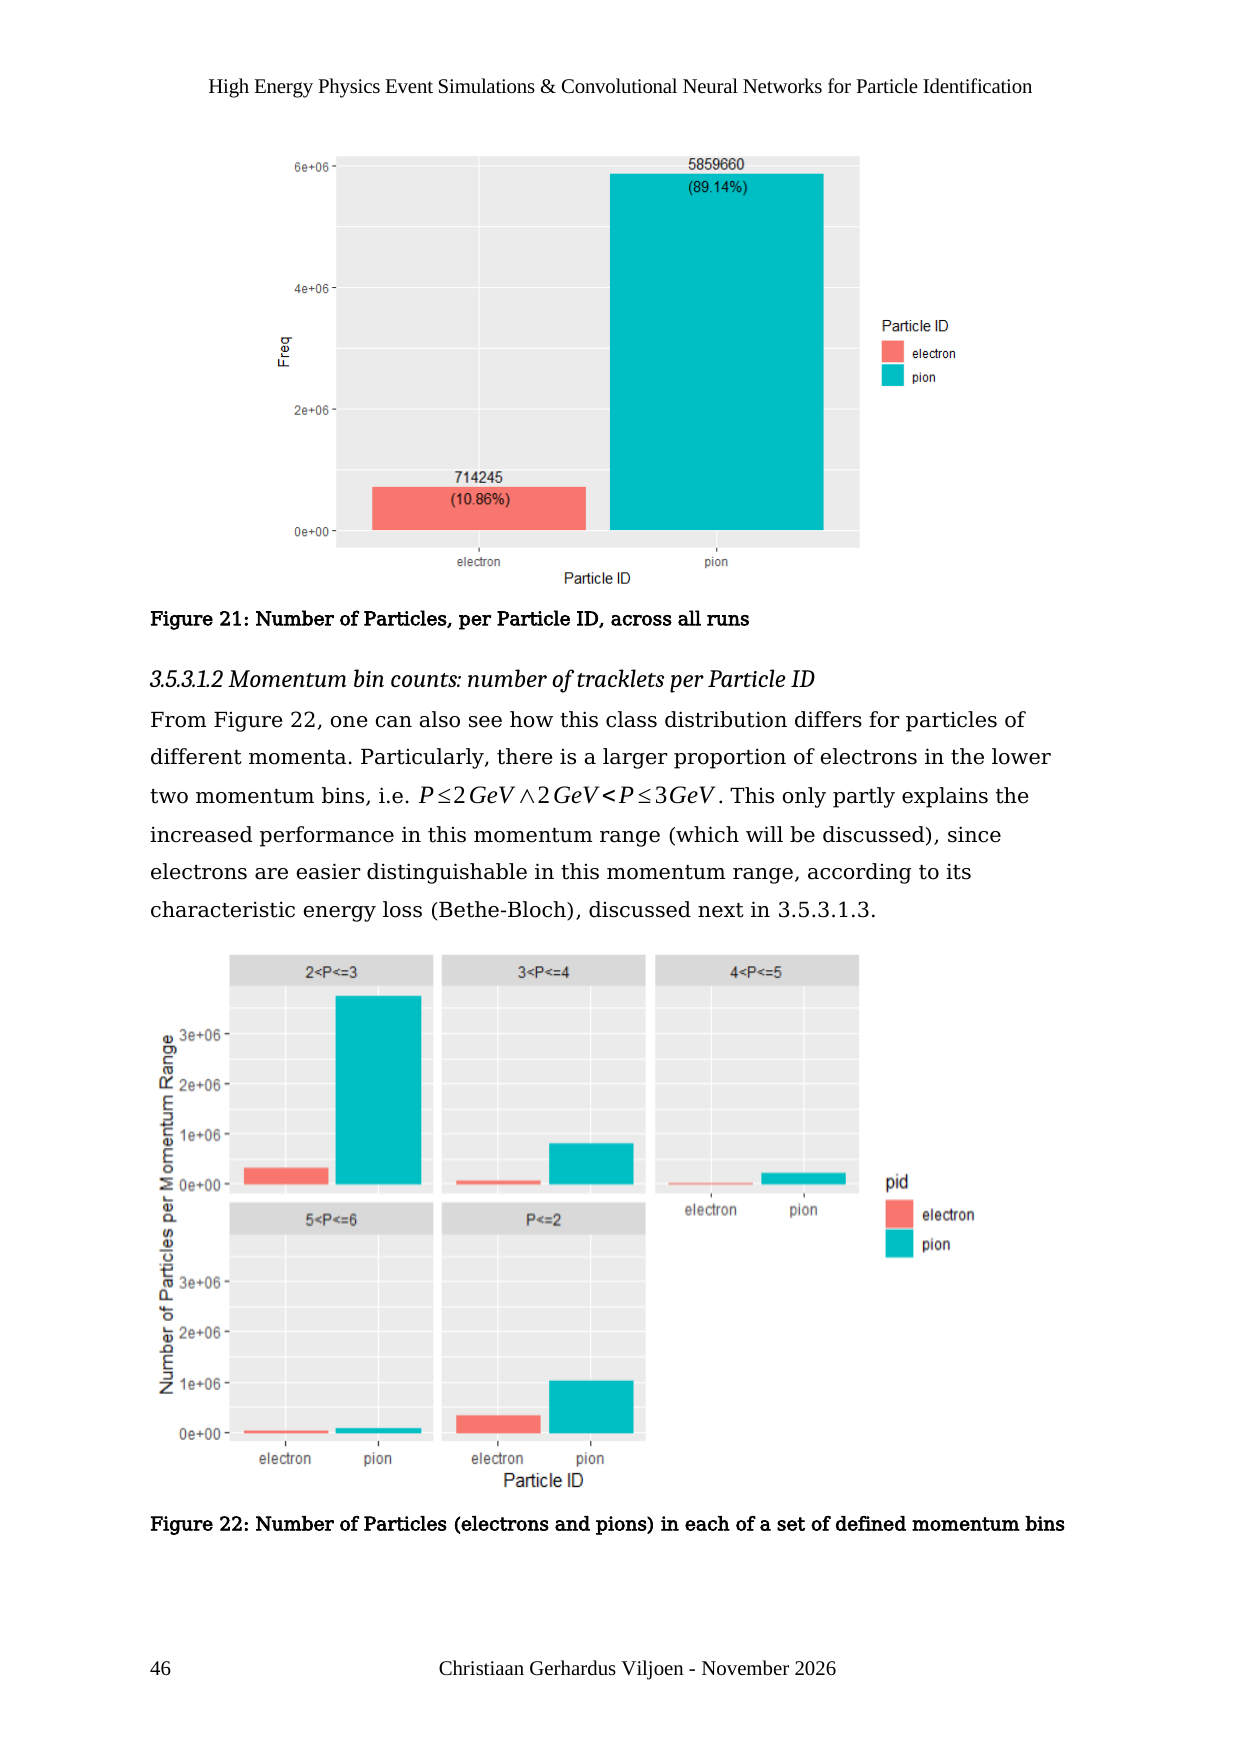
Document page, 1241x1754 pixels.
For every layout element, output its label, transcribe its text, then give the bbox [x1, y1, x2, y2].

subtitle Momentum bin counts: number of tracklets per Particle ID [150, 665, 1090, 694]
text Figure 22: Number of Particles (electrons and pions) in each of a set of defined momentum bins [150, 1512, 1090, 1534]
text From Figure 21, one can also see how this class distribution differs for particles of different momenta. Particularly, there is a larger proportion of electrons in the lower two momentum bins, i.e. . This only partly explains the increased performance in this momentum range (which will be discussed), since electrons are easier distinguishable in this momentum range, according to its characteristic energy loss (Bethe-Bloch), discussed next in 3.5.3.1.3. [150, 706, 1090, 922]
picture [150, 946, 987, 1500]
picture [269, 150, 971, 594]
text Figure 21: Number of Particles, per Particle ID, across all runs [150, 606, 1090, 629]
